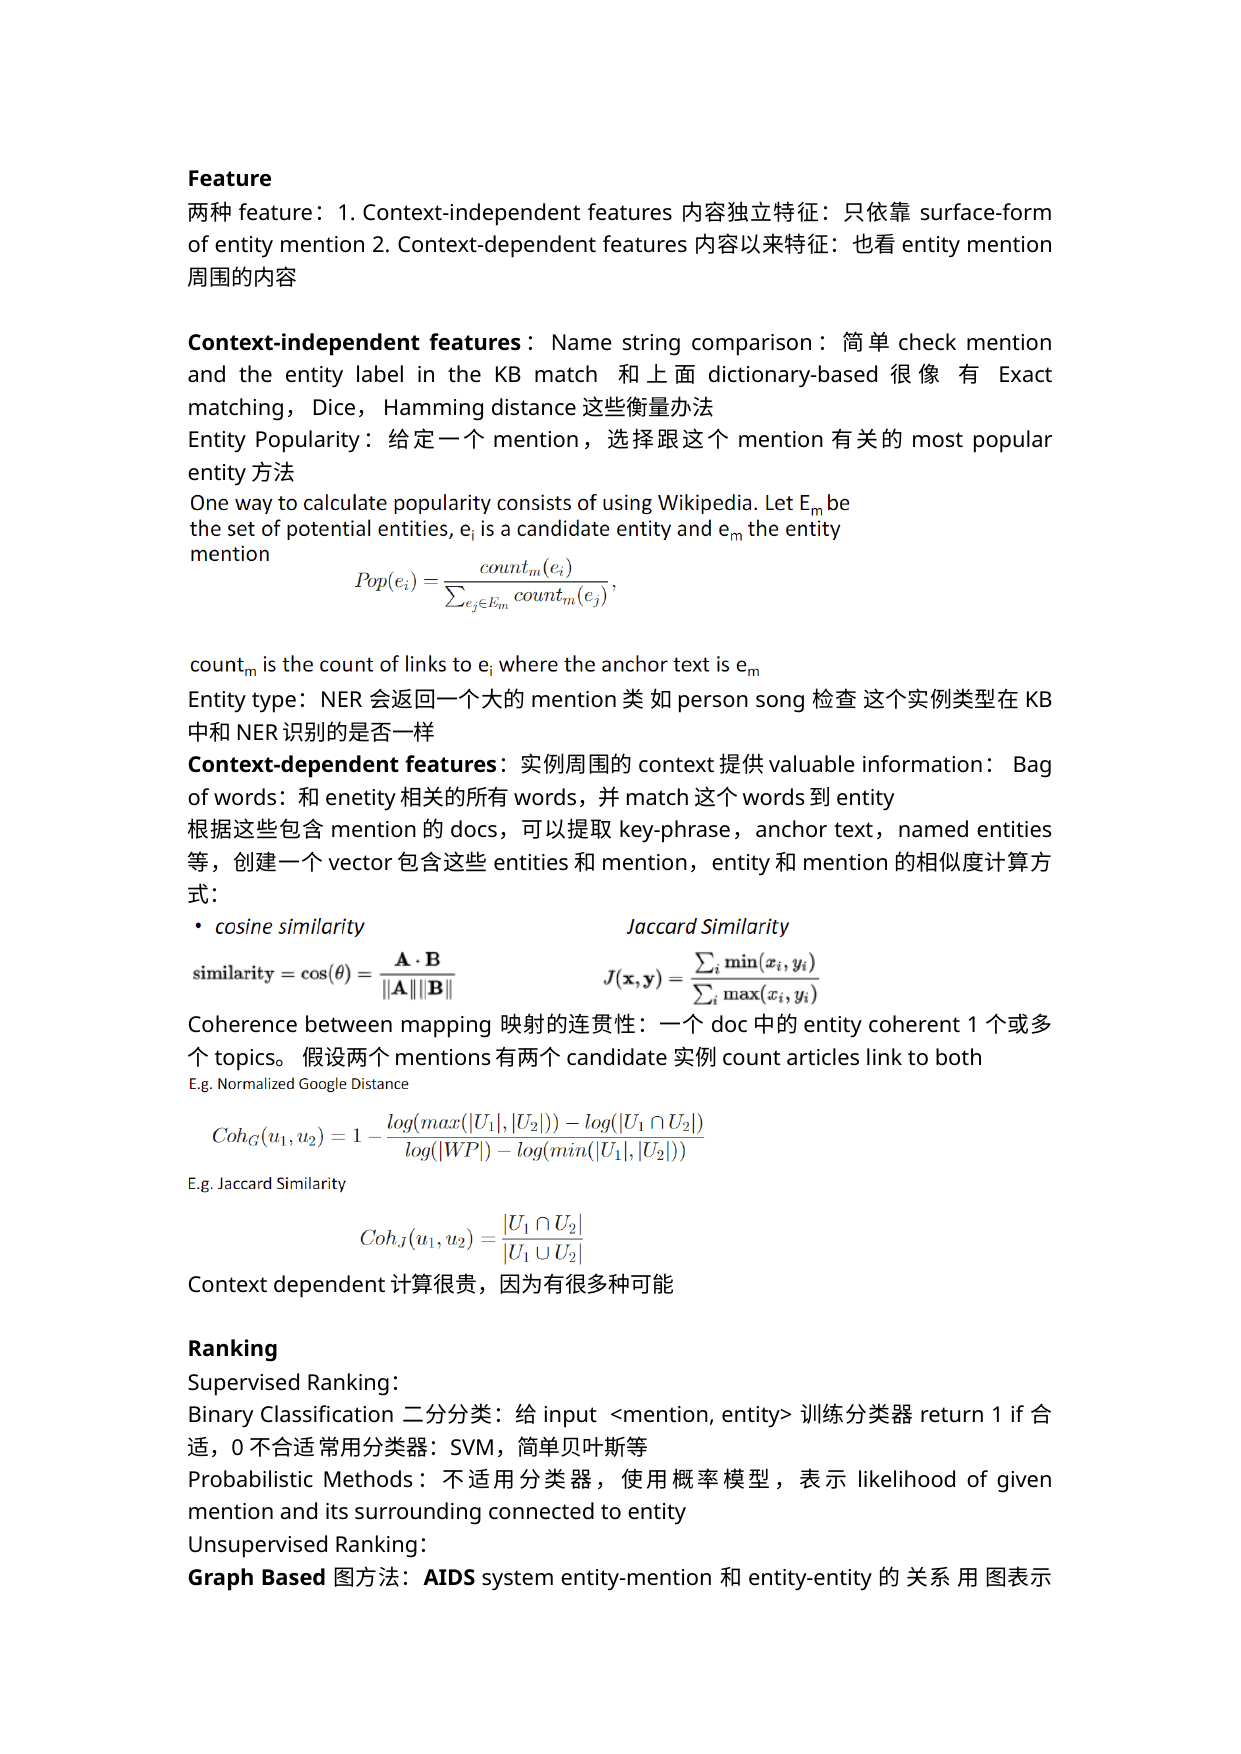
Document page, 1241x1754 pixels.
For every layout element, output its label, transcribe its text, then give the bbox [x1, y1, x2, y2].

text 两种feature：1. Context-independent features 内容独立特征：只依靠 surface-form of entity mention 2. Context-dependent features 内容以来特征：也看entity mention周围的内容 [187, 194, 1053, 292]
text 根据这些包含mention的docs，可以提取key-phrase，anchor text，named entities等，创建一个vector包含这些entities和mention，entity和mention的相似度计算方式： [187, 812, 1053, 909]
text Unsupervised Ranking： [187, 1527, 1053, 1559]
text Supervised Ranking： [187, 1364, 1053, 1397]
picture [187, 909, 820, 1005]
text Entity type：NER 会返回一个大的mention类 如person song 检查 这个实例类型在KB中和NER识别的是否一样 [187, 682, 1053, 747]
text Ranking [187, 1332, 1053, 1364]
text Entity Popularity：给定一个mention，选择跟这个mention有关的most popular entity 方法 [187, 422, 1053, 487]
picture [187, 1072, 734, 1267]
text Context-dependent features：实例周围的context提供valuable information： Bag of words：和enetity相关的所有words，并match这个words到entity [187, 747, 1053, 812]
text Context dependent计算很贵，因为有很多种可能 [187, 1267, 1053, 1299]
text Context-independent features：Name string comparison：简单check mention and the entity label in the KB match 和上面dictionary-based很像 有 Exact matching， Dice， Hamming distance 这些衡量办法 [187, 324, 1053, 422]
text Probabilistic Methods：不适用分类器，使用概率模型，表示likelihood of given mention and its surrounding connected to entity [187, 1462, 1053, 1527]
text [187, 1559, 1053, 1592]
text Feature [187, 162, 1053, 194]
text Coherence between mapping 映射的连贯性：一个doc中的entity coherent 1个或多个 topics。 假设两个mentions有两个 candidate 实例 count articles link to both [187, 1007, 1053, 1072]
text Binary Classification 二分分类：给input <mention, entity> 训练分类器 return 1 if 合适，0 不合适 常用分类器：SVM，简单贝叶斯等 [187, 1397, 1053, 1462]
picture [187, 487, 855, 678]
